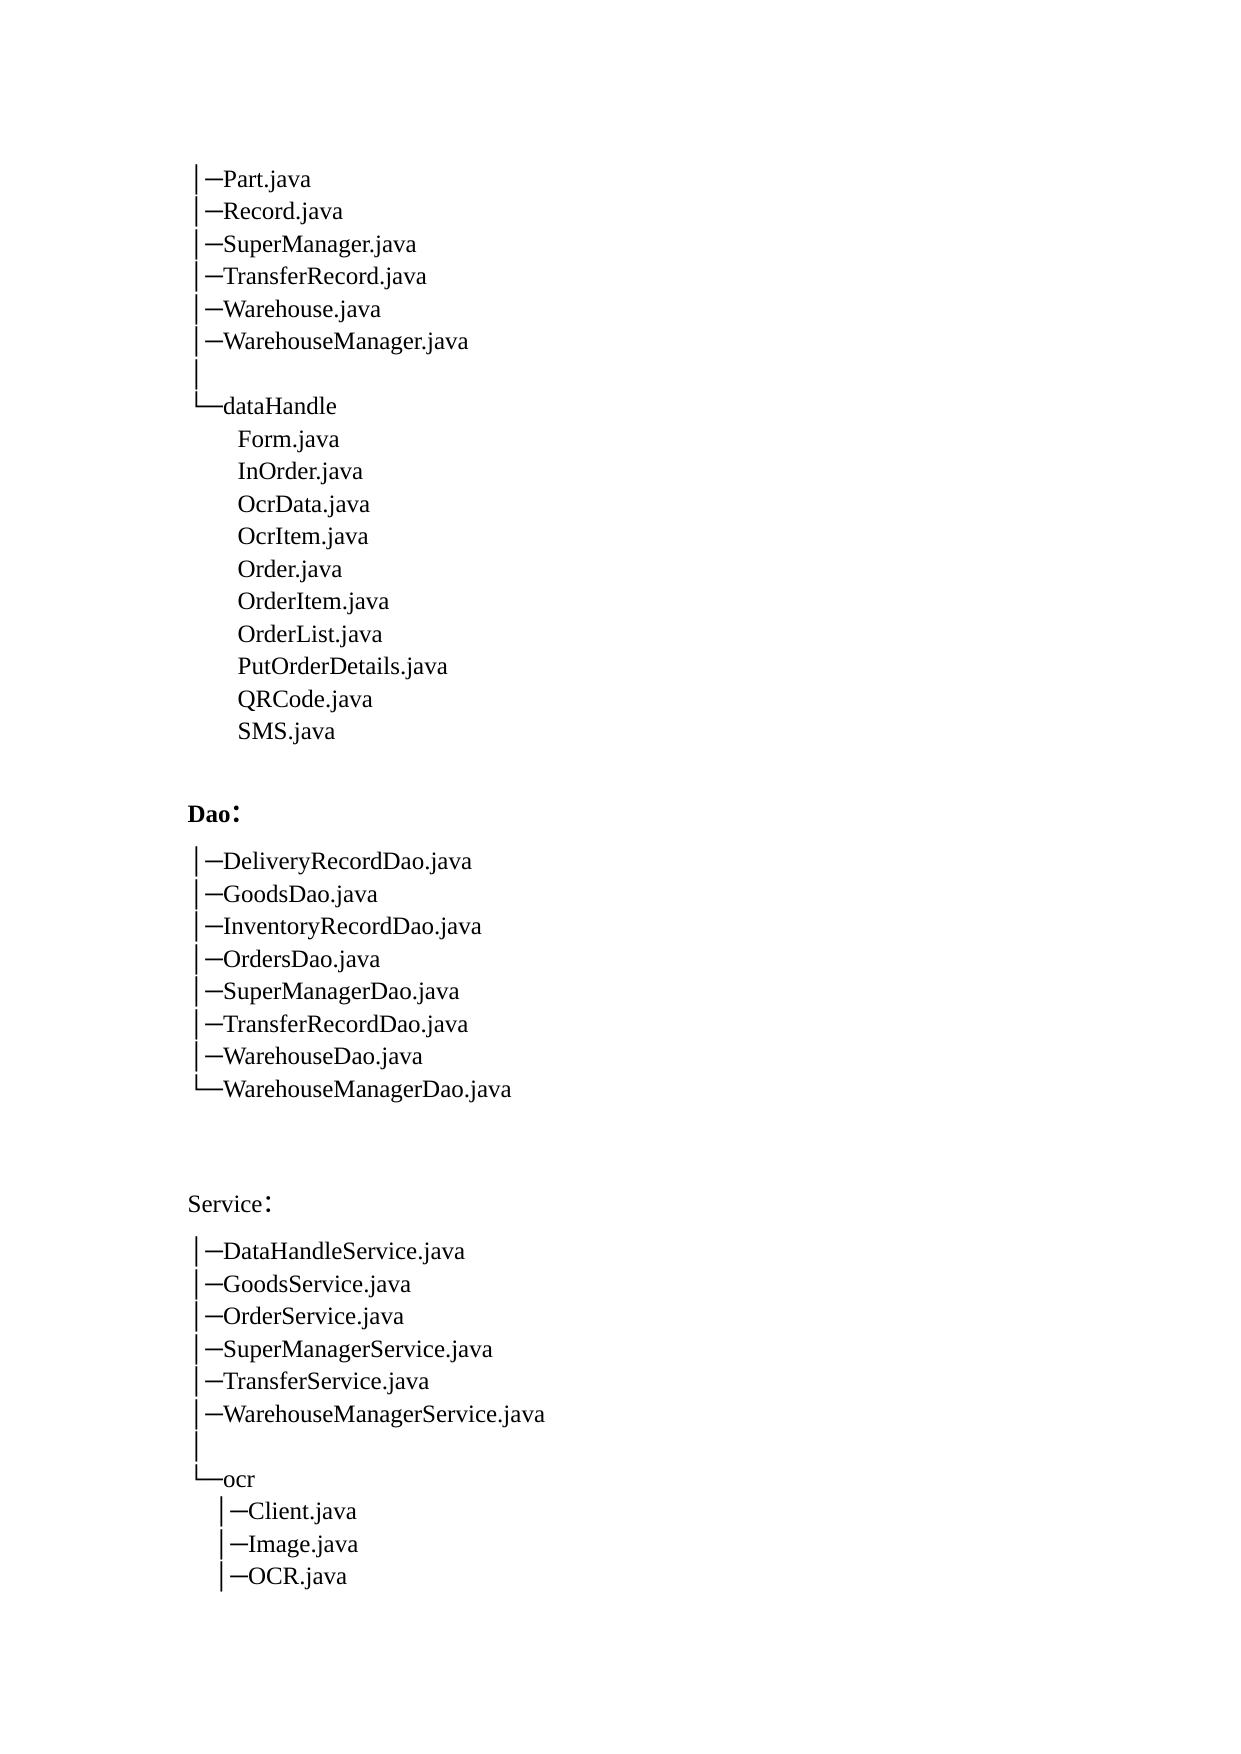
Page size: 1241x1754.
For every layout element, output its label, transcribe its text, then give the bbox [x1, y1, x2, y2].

text │─GoodsService.java [187, 1267, 1053, 1299]
text │─GoodsDao.java [187, 877, 1053, 909]
text OcrData.java [187, 487, 1053, 519]
text │─Part.java [187, 162, 1053, 194]
text │─SuperManager.java [187, 227, 1053, 259]
text │─WarehouseManager.java [187, 324, 1053, 357]
text │─DataHandleService.java [187, 1234, 1053, 1267]
text │─TransferRecordDao.java [187, 1007, 1053, 1039]
text Service： [187, 1169, 1053, 1234]
text │─TransferService.java [187, 1364, 1053, 1397]
text │─DeliveryRecordDao.java [187, 844, 1053, 877]
text │─TransferRecord.java [187, 259, 1053, 292]
text └─WarehouseManagerDao.java [187, 1072, 1053, 1104]
text └─ocr [187, 1462, 1053, 1494]
text │─SuperManagerDao.java [187, 974, 1053, 1007]
text Order.java [187, 552, 1053, 584]
text │─InventoryRecordDao.java [187, 909, 1053, 942]
text │─Warehouse.java [187, 292, 1053, 324]
text │ [187, 357, 1053, 389]
text │─OrderService.java [187, 1299, 1053, 1332]
text │─Client.java [187, 1494, 1053, 1527]
text InOrder.java [187, 454, 1053, 487]
text PutOrderDetails.java [187, 649, 1053, 682]
text │ [187, 1429, 1053, 1462]
text OrderList.java [187, 617, 1053, 649]
text │─OrdersDao.java [187, 942, 1053, 974]
text OrderItem.java [187, 584, 1053, 617]
text OcrItem.java [187, 519, 1053, 552]
text │─SuperManagerService.java [187, 1332, 1053, 1364]
text │─Record.java [187, 194, 1053, 227]
text QRCode.java [187, 682, 1053, 714]
text └─dataHandle [187, 389, 1053, 422]
text Form.java [187, 422, 1053, 454]
text Dao： [187, 779, 1053, 844]
text SMS.java [187, 714, 1053, 747]
text │─WarehouseDao.java [187, 1039, 1053, 1072]
text │─WarehouseManagerService.java [187, 1397, 1053, 1429]
text │─Image.java [187, 1527, 1053, 1559]
text │─OCR.java [187, 1559, 1053, 1592]
